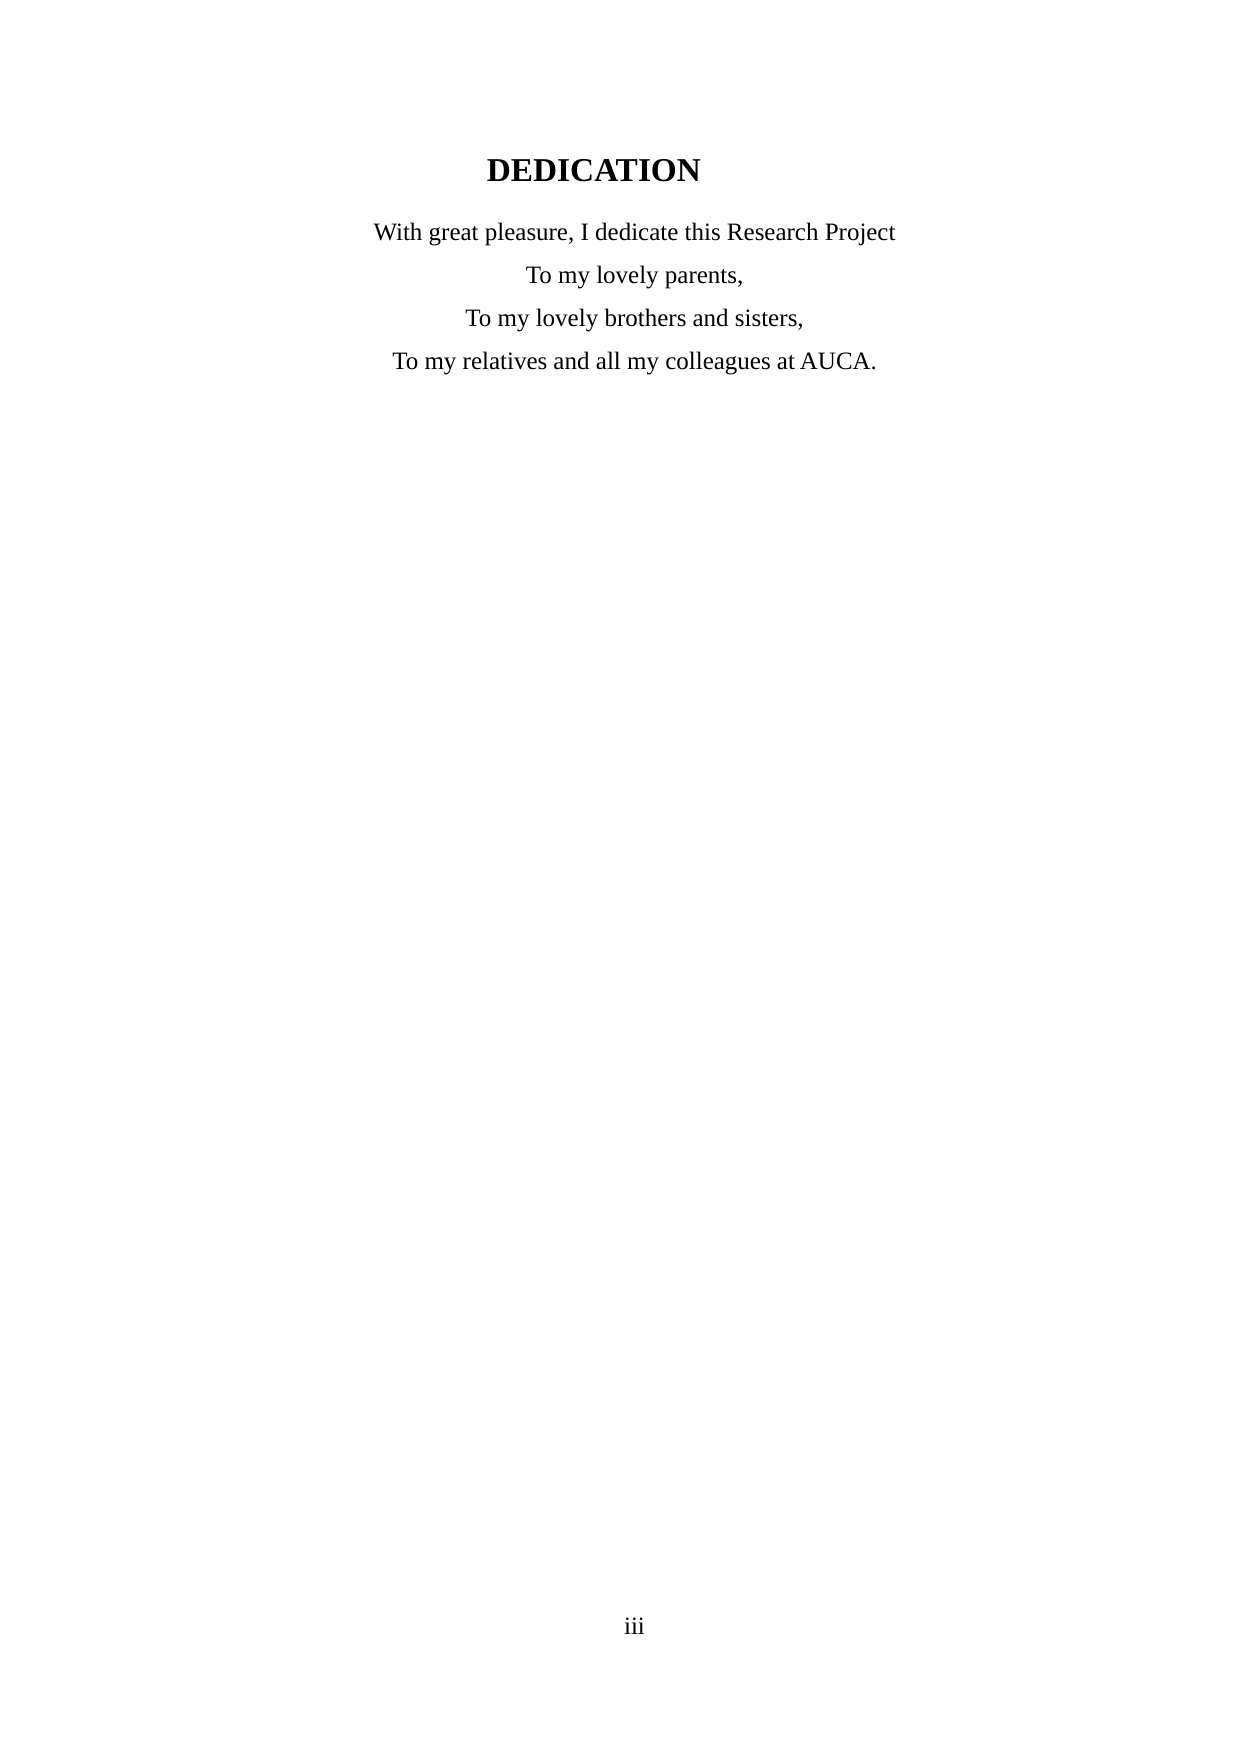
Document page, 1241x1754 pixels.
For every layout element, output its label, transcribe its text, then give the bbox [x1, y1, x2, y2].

text To my lovely parents, [109, 260, 1159, 289]
text To my lovely brothers and sisters, [109, 303, 1159, 332]
subtitle DEDICATION [142, 150, 1046, 188]
text To my relatives and all my colleagues at AUCA. [109, 346, 1159, 375]
text With great pleasure, I dedicate this Research Project [109, 217, 1159, 246]
